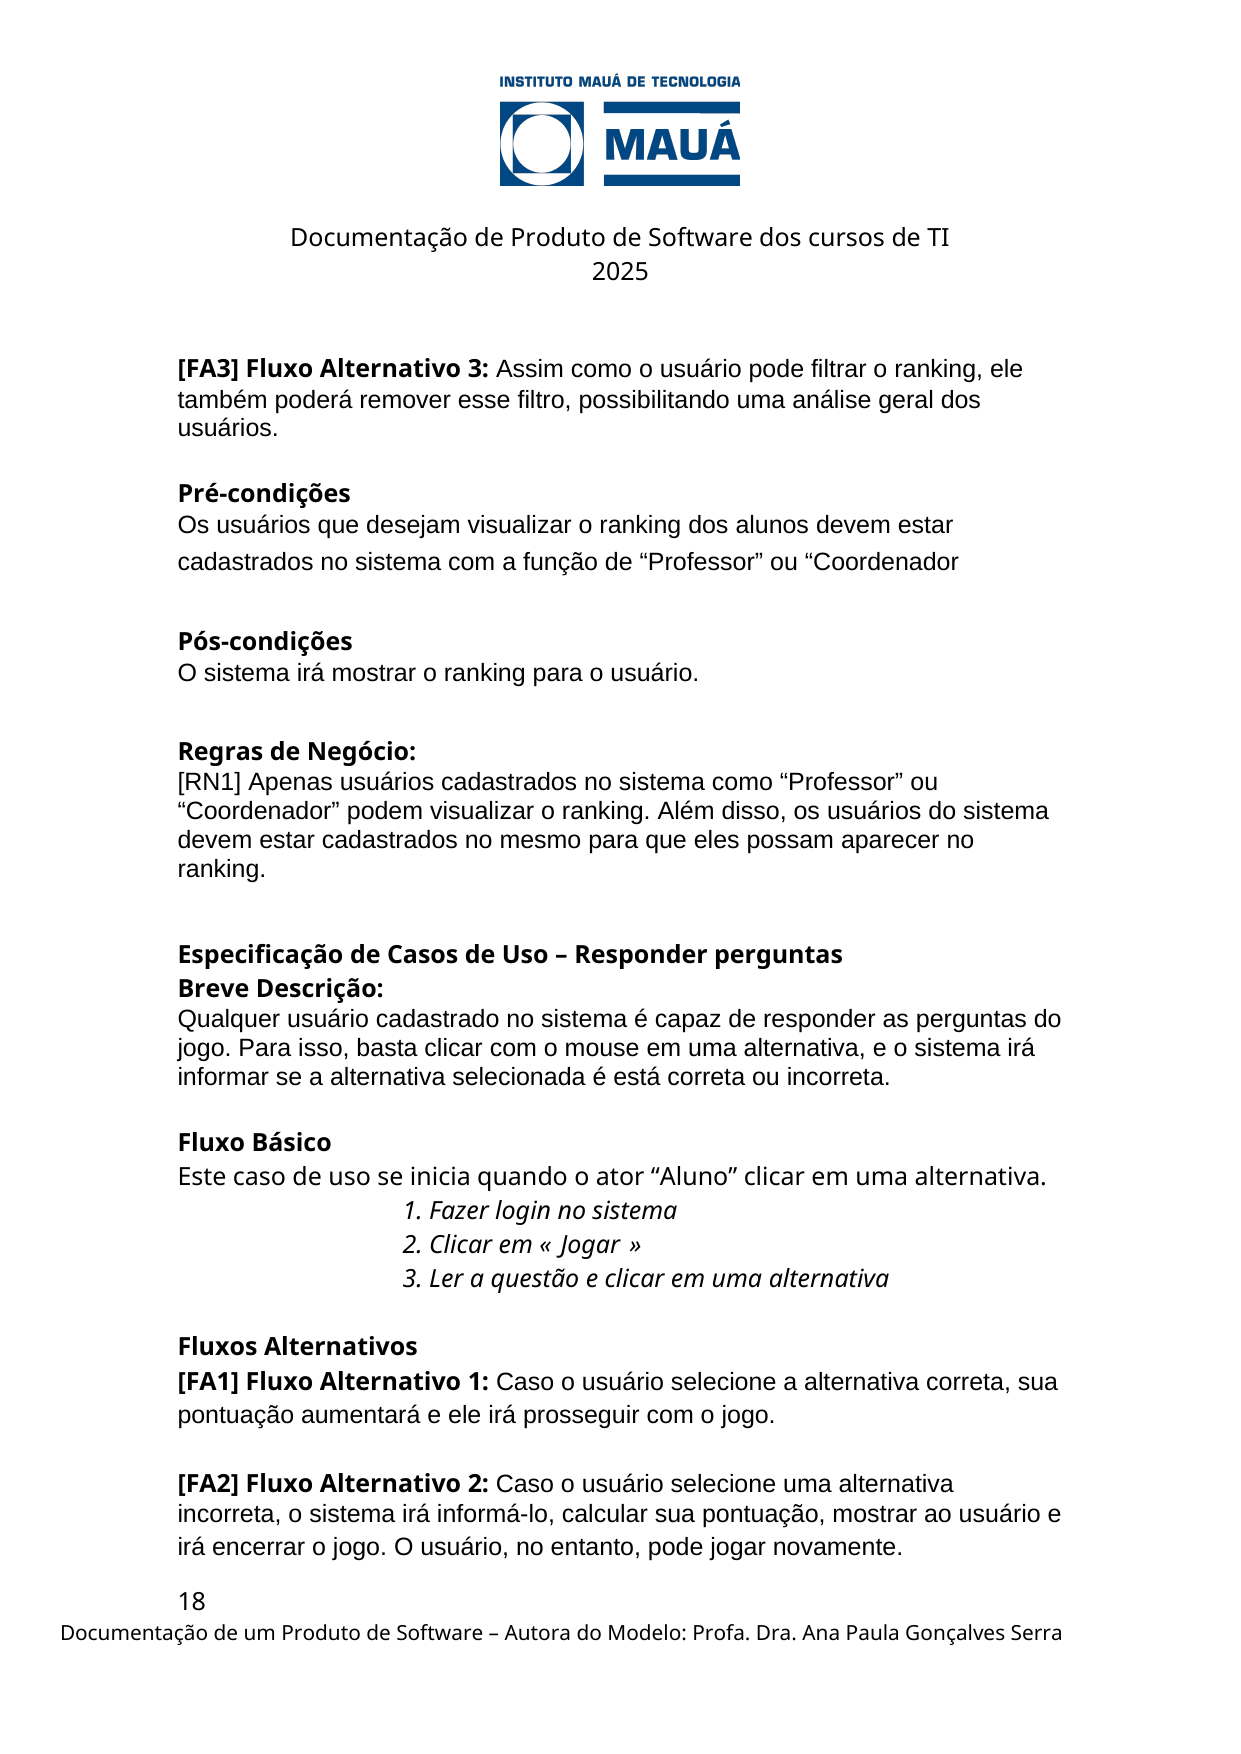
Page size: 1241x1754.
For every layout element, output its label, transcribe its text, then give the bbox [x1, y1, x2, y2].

text Regras de Negócio: [177, 733, 1063, 767]
text [FA2] Fluxo Alternativo 2: Caso o usuário selecione uma alternativa incorreta, o sistema irá informá-lo, calcular sua pontuação, mostrar ao usuário e irá encerrar o jogo. O usuário, no entanto, pode jogar novamente. [177, 1465, 1063, 1562]
picture [500, 73, 740, 186]
text Fluxo Básico [177, 1125, 1063, 1159]
text [FA1] Fluxo Alternativo 1: Caso o usuário selecione a alternativa correta, sua pontuação aumentará e ele irá prosseguir com o jogo. [177, 1363, 1063, 1431]
text [FA3] Fluxo Alternativo 3: Assim como o usuário pode filtrar o ranking, ele também poderá remover esse filtro, possibilitando uma análise geral dos usuários. [177, 351, 1063, 442]
text 2. Clicar em « Jogar » [402, 1227, 1063, 1261]
text 1. Fazer login no sistema [402, 1193, 1063, 1227]
text Este caso de uso se inicia quando o ator “Aluno” clicar em uma alternativa. [177, 1159, 1063, 1193]
text Os usuários que desejam visualizar o ranking dos alunos devem estar cadastrados no sistema com a função de “Professor” ou “Coordenador [177, 510, 1063, 577]
text 3. Ler a questão e clicar em uma alternativa [402, 1261, 1063, 1295]
text Especificação de Casos de Uso – Responder perguntas [177, 936, 1063, 970]
text Pré-condições [177, 476, 1063, 510]
text [RN1] Apenas usuários cadastrados no sistema como “Professor” ou “Coordenador” podem visualizar o ranking. Além disso, os usuários do sistema devem estar cadastrados no mesmo para que eles possam aparecer no ranking. [177, 767, 1063, 882]
text Breve Descrição: [177, 970, 1063, 1004]
text O sistema irá mostrar o ranking para o usuário. [177, 658, 1063, 687]
text Qualquer usuário cadastrado no sistema é capaz de responder as perguntas do jogo. Para isso, basta clicar com o mouse em uma alternativa, e o sistema irá informar se a alternativa selecionada é está correta ou incorreta. [177, 1004, 1063, 1091]
text Fluxos Alternativos [177, 1329, 1063, 1363]
text Pós-condições [177, 624, 1063, 658]
